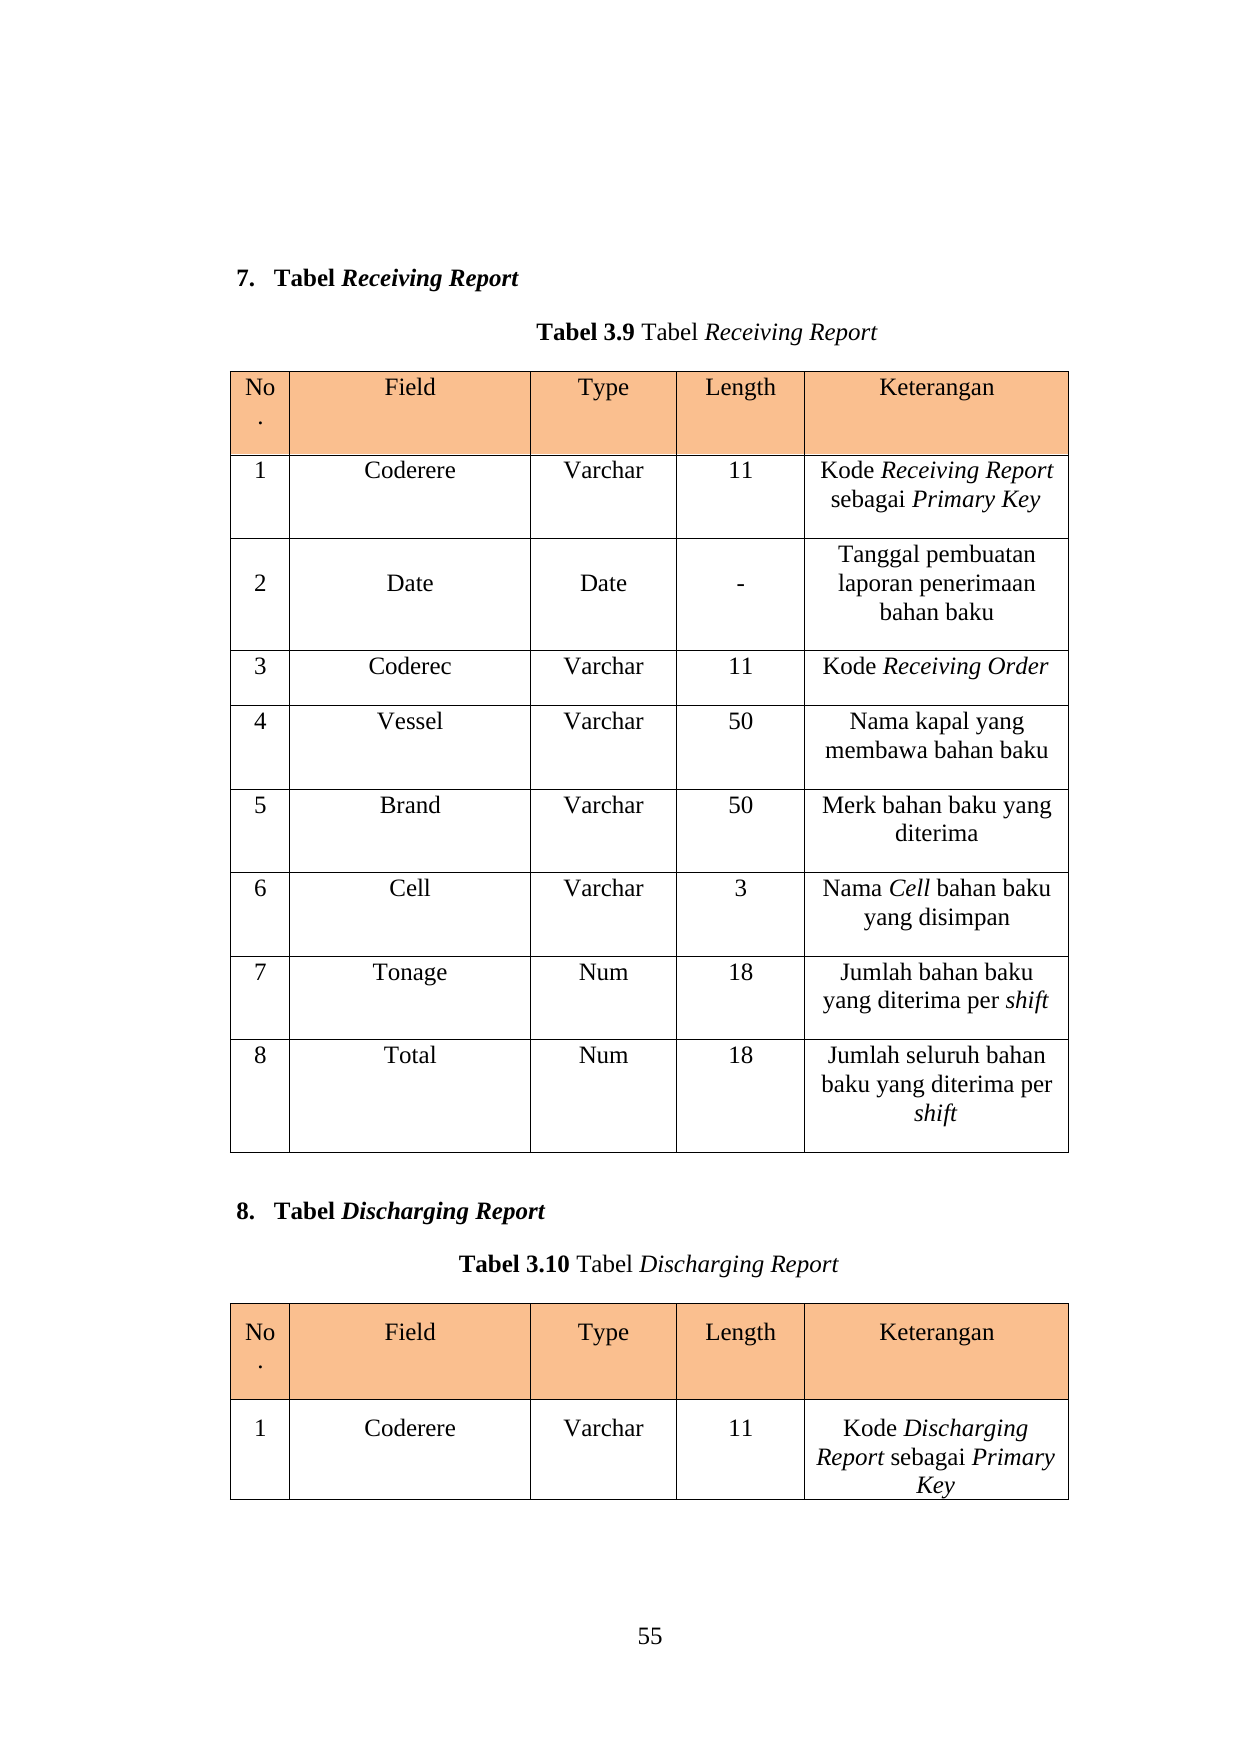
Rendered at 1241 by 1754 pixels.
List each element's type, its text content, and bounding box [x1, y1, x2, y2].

table_header Field [290, 1304, 530, 1399]
text Tabel 3.10 Tabel Discharging Report [236, 1249, 1063, 1278]
table_cell Varchar [531, 651, 676, 705]
table_cell Num [531, 1040, 676, 1152]
table_cell - [677, 539, 804, 650]
table_cell Varchar [531, 873, 676, 956]
table_cell Kode Discharging Report sebagai Primary Key [805, 1400, 1068, 1499]
table_header Type [531, 372, 676, 454]
table_header Field [290, 372, 530, 454]
table_cell Nama kapal yang membawa bahan baku [805, 706, 1068, 789]
table_cell 7 [231, 957, 289, 1039]
table_header Keterangan [805, 1304, 1068, 1399]
table_cell 3 [231, 651, 289, 705]
table_cell 18 [677, 1040, 804, 1152]
table_cell Cell [290, 873, 530, 956]
table_cell Total [290, 1040, 530, 1152]
table_cell Kode Receiving Report sebagai Primary Key [805, 456, 1068, 538]
table_cell 11 [677, 456, 804, 538]
table_cell Jumlah bahan baku yang diterima per shift [805, 957, 1068, 1039]
table_cell Varchar [531, 1400, 676, 1499]
table_cell Tanggal pembuatan laporan penerimaan bahan baku [805, 539, 1068, 650]
list Tabel Discharging Report [236, 1196, 1063, 1224]
table_header Type [531, 1304, 676, 1399]
table_cell Merk bahan baku yang diterima [805, 790, 1068, 872]
table_header Length [677, 372, 804, 454]
table_header Length [677, 1304, 804, 1399]
table_cell 1 [231, 1400, 289, 1499]
table_cell 8 [231, 1040, 289, 1152]
list Tabel Receiving Report [236, 263, 1063, 292]
table_header Keterangan [805, 372, 1068, 454]
table_header No. [231, 372, 289, 454]
table_cell Brand [290, 790, 530, 872]
table_cell 5 [231, 790, 289, 872]
table_cell Date [531, 539, 676, 650]
text Tabel 3.9 Tabel Receiving Report [536, 317, 1063, 346]
table_cell Coderere [290, 456, 530, 538]
table_cell Jumlah seluruh bahan baku yang diterima per shift [805, 1040, 1068, 1152]
table_cell 11 [677, 1400, 804, 1499]
table_cell 50 [677, 790, 804, 872]
table_cell 2 [231, 539, 289, 650]
table_cell Varchar [531, 790, 676, 872]
table_cell 4 [231, 706, 289, 789]
table_cell Num [531, 957, 676, 1039]
table_cell 18 [677, 957, 804, 1039]
table_cell Tonage [290, 957, 530, 1039]
table_cell Kode Receiving Order [805, 651, 1068, 705]
table_cell 50 [677, 706, 804, 789]
table_cell 3 [677, 873, 804, 956]
table_cell Coderec [290, 651, 530, 705]
table_header No. [231, 1304, 289, 1399]
table_cell Varchar [531, 456, 676, 538]
table_cell Date [290, 539, 530, 650]
table_cell 11 [677, 651, 804, 705]
table_cell 6 [231, 873, 289, 956]
table_cell Coderere [290, 1400, 530, 1499]
table_cell Varchar [531, 706, 676, 789]
table_cell Nama Cell bahan baku yang disimpan [805, 873, 1068, 956]
table_cell 1 [231, 456, 289, 538]
table_cell Vessel [290, 706, 530, 789]
